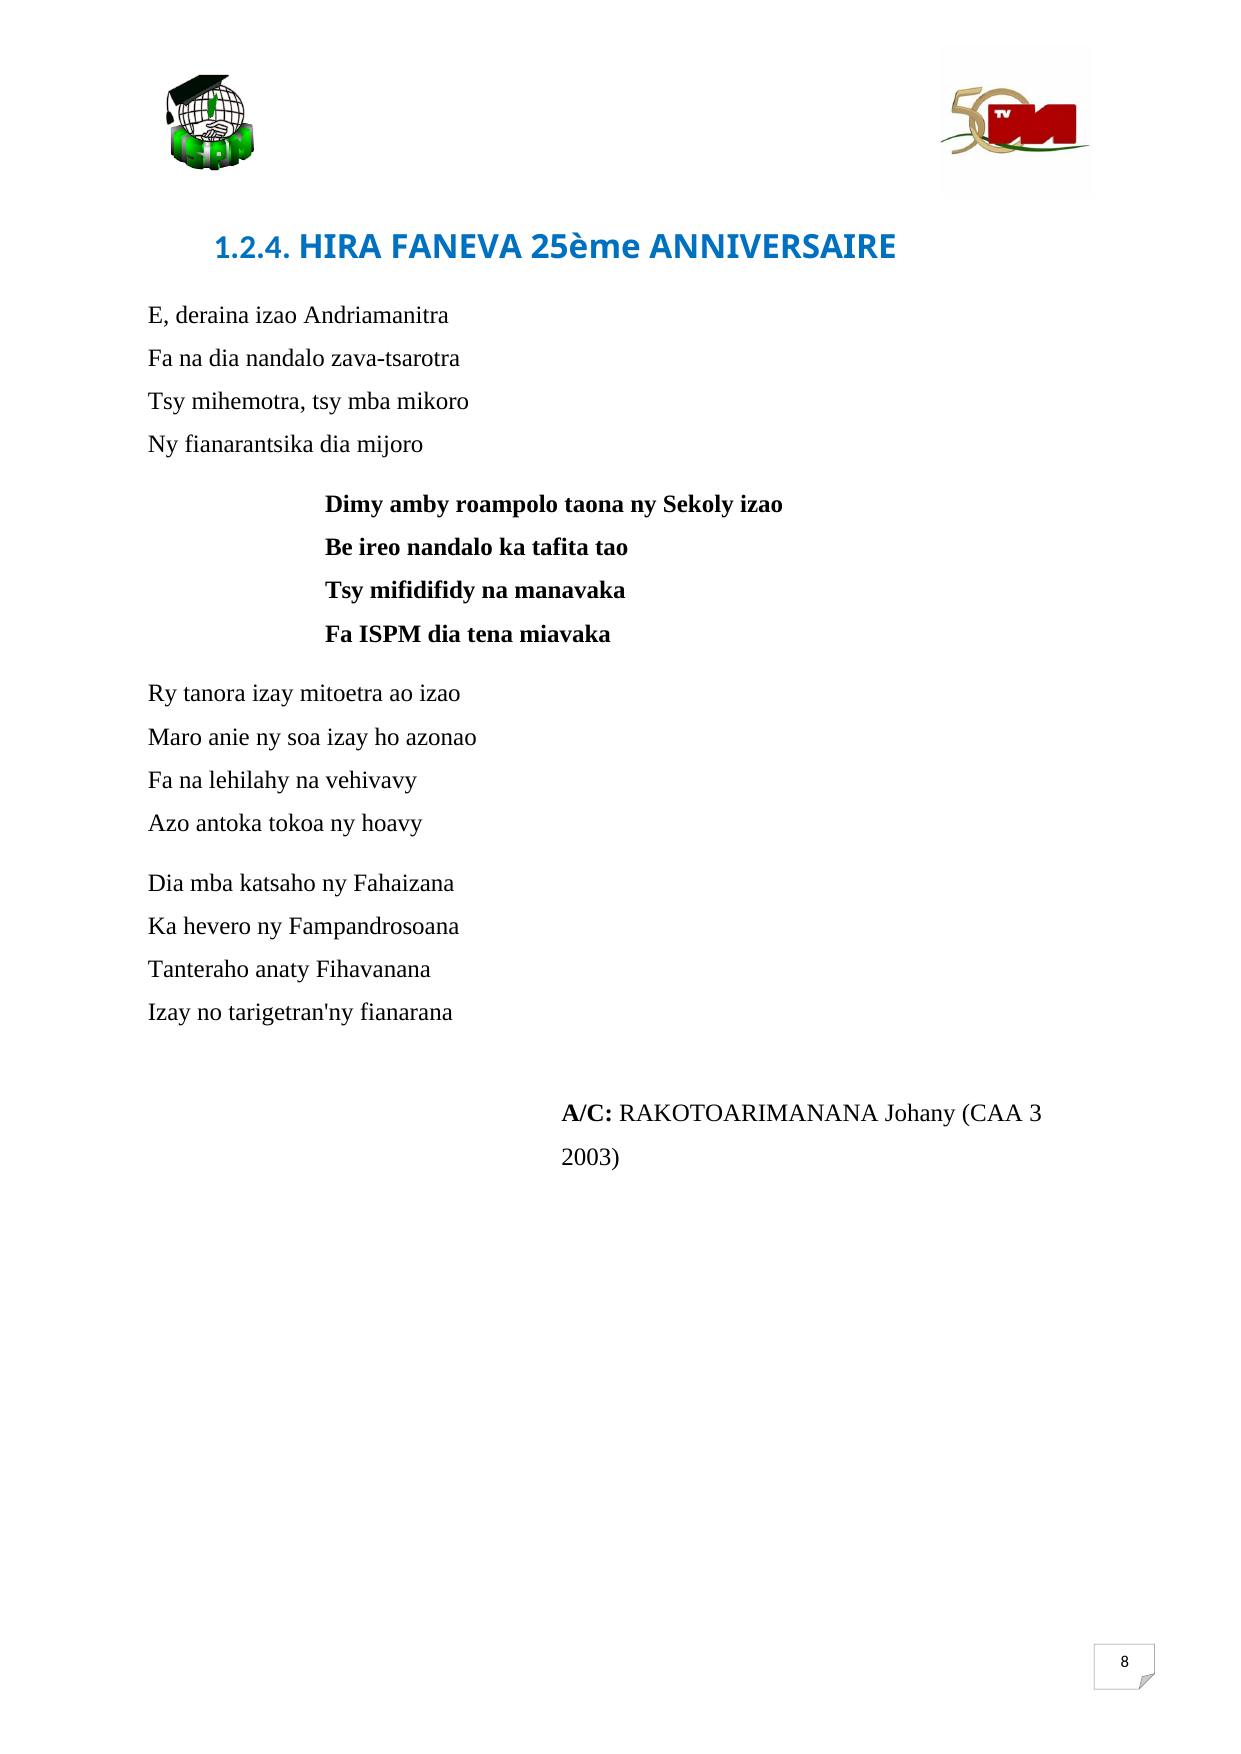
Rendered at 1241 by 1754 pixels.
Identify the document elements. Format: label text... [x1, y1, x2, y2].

text Dimy amby roampolo taona ny Sekoly izao Be ireo nandalo ka tafita tao Tsy mifidifidy na manavaka Fa ISPM dia tena miavaka [325, 489, 1093, 647]
picture [147, 65, 272, 198]
text Dia mba katsaho ny Fahaizana Ka hevero ny Fampandrosoana Tanteraho anaty Fihavanana Izay no tarigetran'ny fianarana [148, 868, 1093, 1068]
text E, deraina izao Andriamanitra Fa na dia nandalo zava-tsarotra Tsy mihemotra, tsy mba mikoro Ny fianarantsika dia mijoro [148, 300, 1093, 458]
subtitle HIRA FANEVA 25ème ANNIVERSAIRE [213, 223, 1093, 268]
picture [939, 45, 1093, 198]
text Ry tanora izay mitoetra ao izao Maro anie ny soa izay ho azonao Fa na lehilahy na vehivavy Azo antoka tokoa ny hoavy [148, 678, 1093, 837]
text A/C: RAKOTOARIMANANA Johany (CAA 3 2003) [561, 1098, 1093, 1170]
